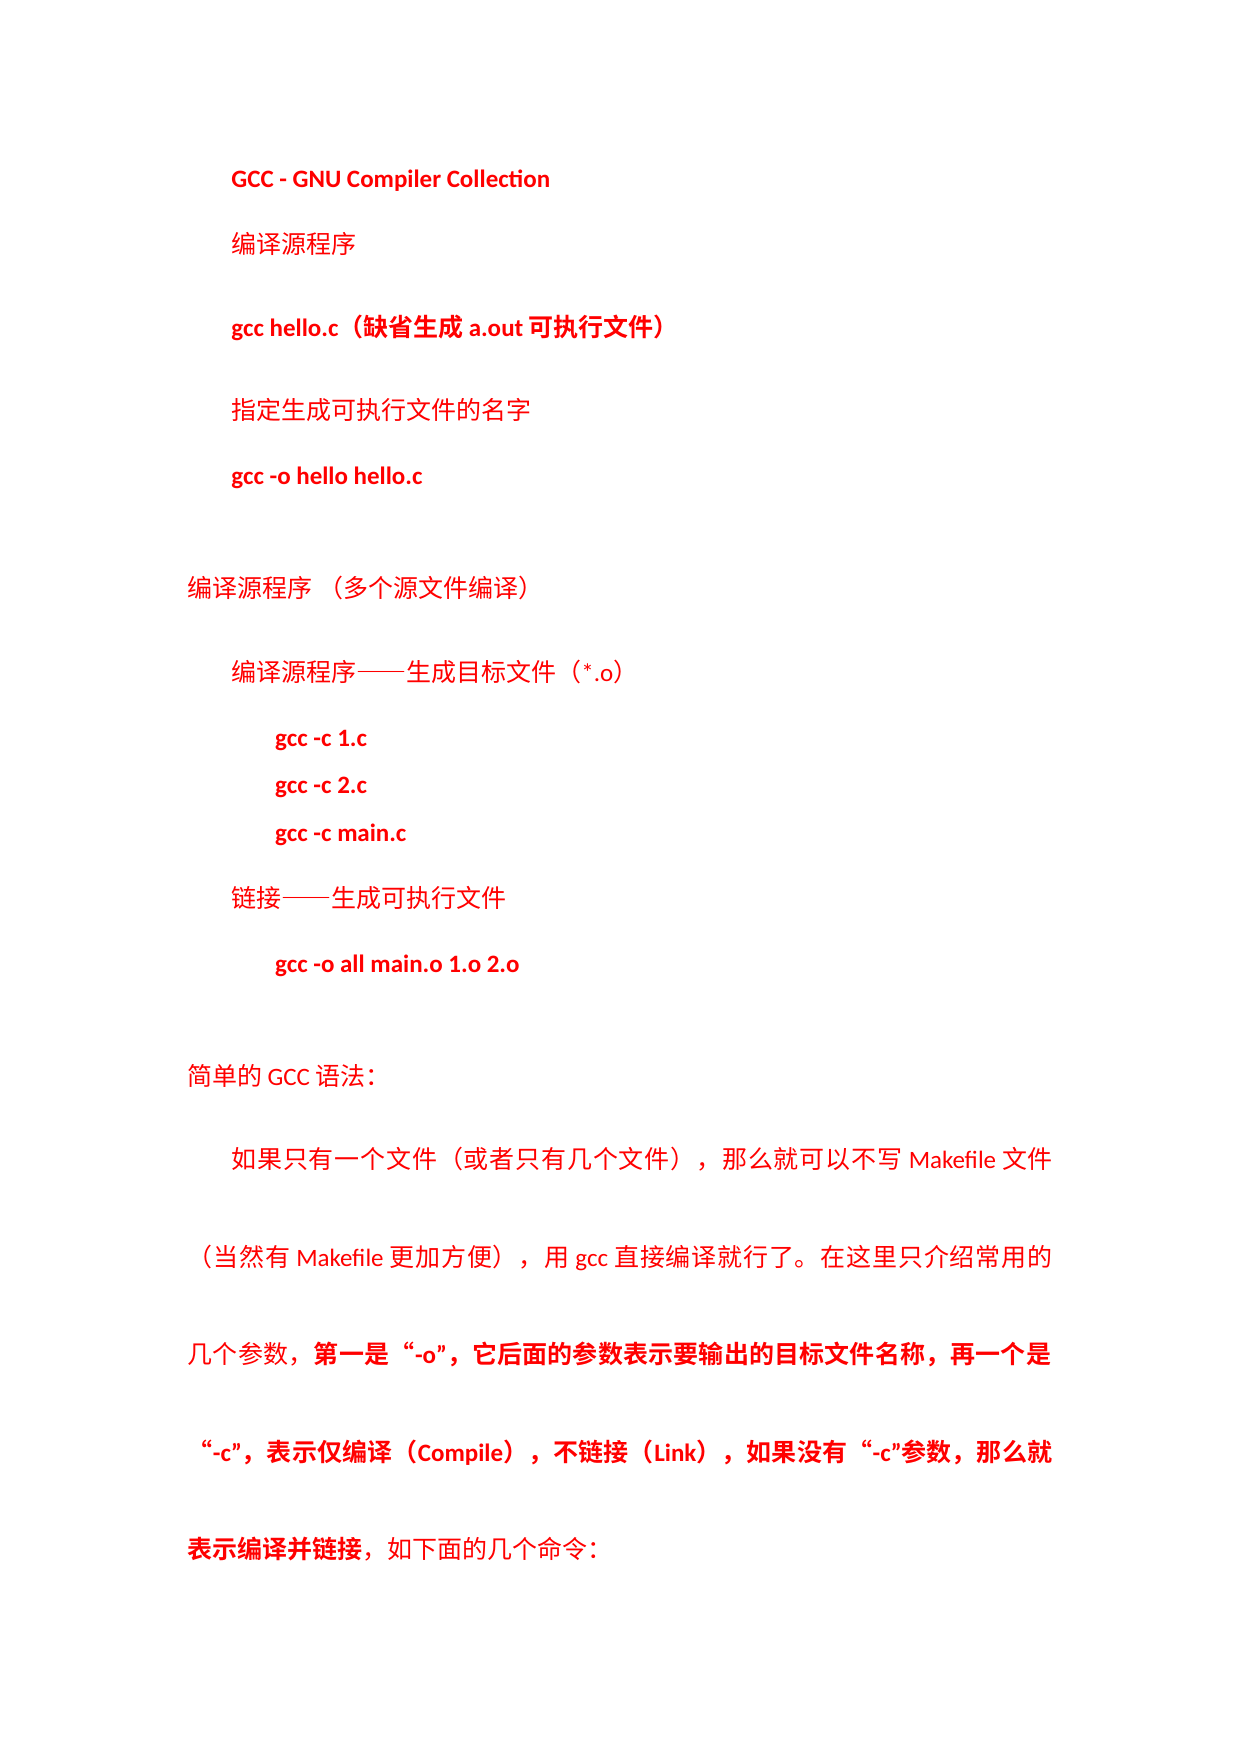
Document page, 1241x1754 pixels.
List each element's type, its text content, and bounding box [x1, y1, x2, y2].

text 链接——生成可执行文件 [187, 864, 1053, 929]
text 编译源程序——生成目标文件（*.o） [187, 638, 1053, 703]
text gcc -c main.c [231, 816, 1053, 849]
text gcc -c 1.c [231, 721, 1053, 753]
text gcc hello.c（缺省生成a.out可执行文件） [187, 293, 1053, 358]
text gcc -o hello hello.c [187, 459, 1053, 492]
text 编译源程序 [187, 210, 1053, 275]
text 简单的GCC语法： [187, 1042, 1053, 1107]
text GCC - GNU Compiler Collection [187, 162, 1053, 194]
text gcc -o all main.o 1.o 2.o [231, 947, 1053, 979]
text 指定生成可执行文件的名字 [187, 376, 1053, 441]
text 编译源程序 （多个源文件编译） [187, 554, 1053, 619]
text 如果只有一个文件（或者只有几个文件），那么就可以不写Makefile文件（当然有Makefile更加方便），用gcc直接编译就行了。在这里只介绍常用的几个参数，第一是“-o”，它后面的参数表示要输出的目标文件名称，再一个是“-c”，表示仅编译（Compile），不链接（Link），如果没有“-c”参数，那么就表示编译并链接，如下面的几个命令： [187, 1126, 1053, 1581]
text gcc -c 2.c [231, 768, 1053, 801]
